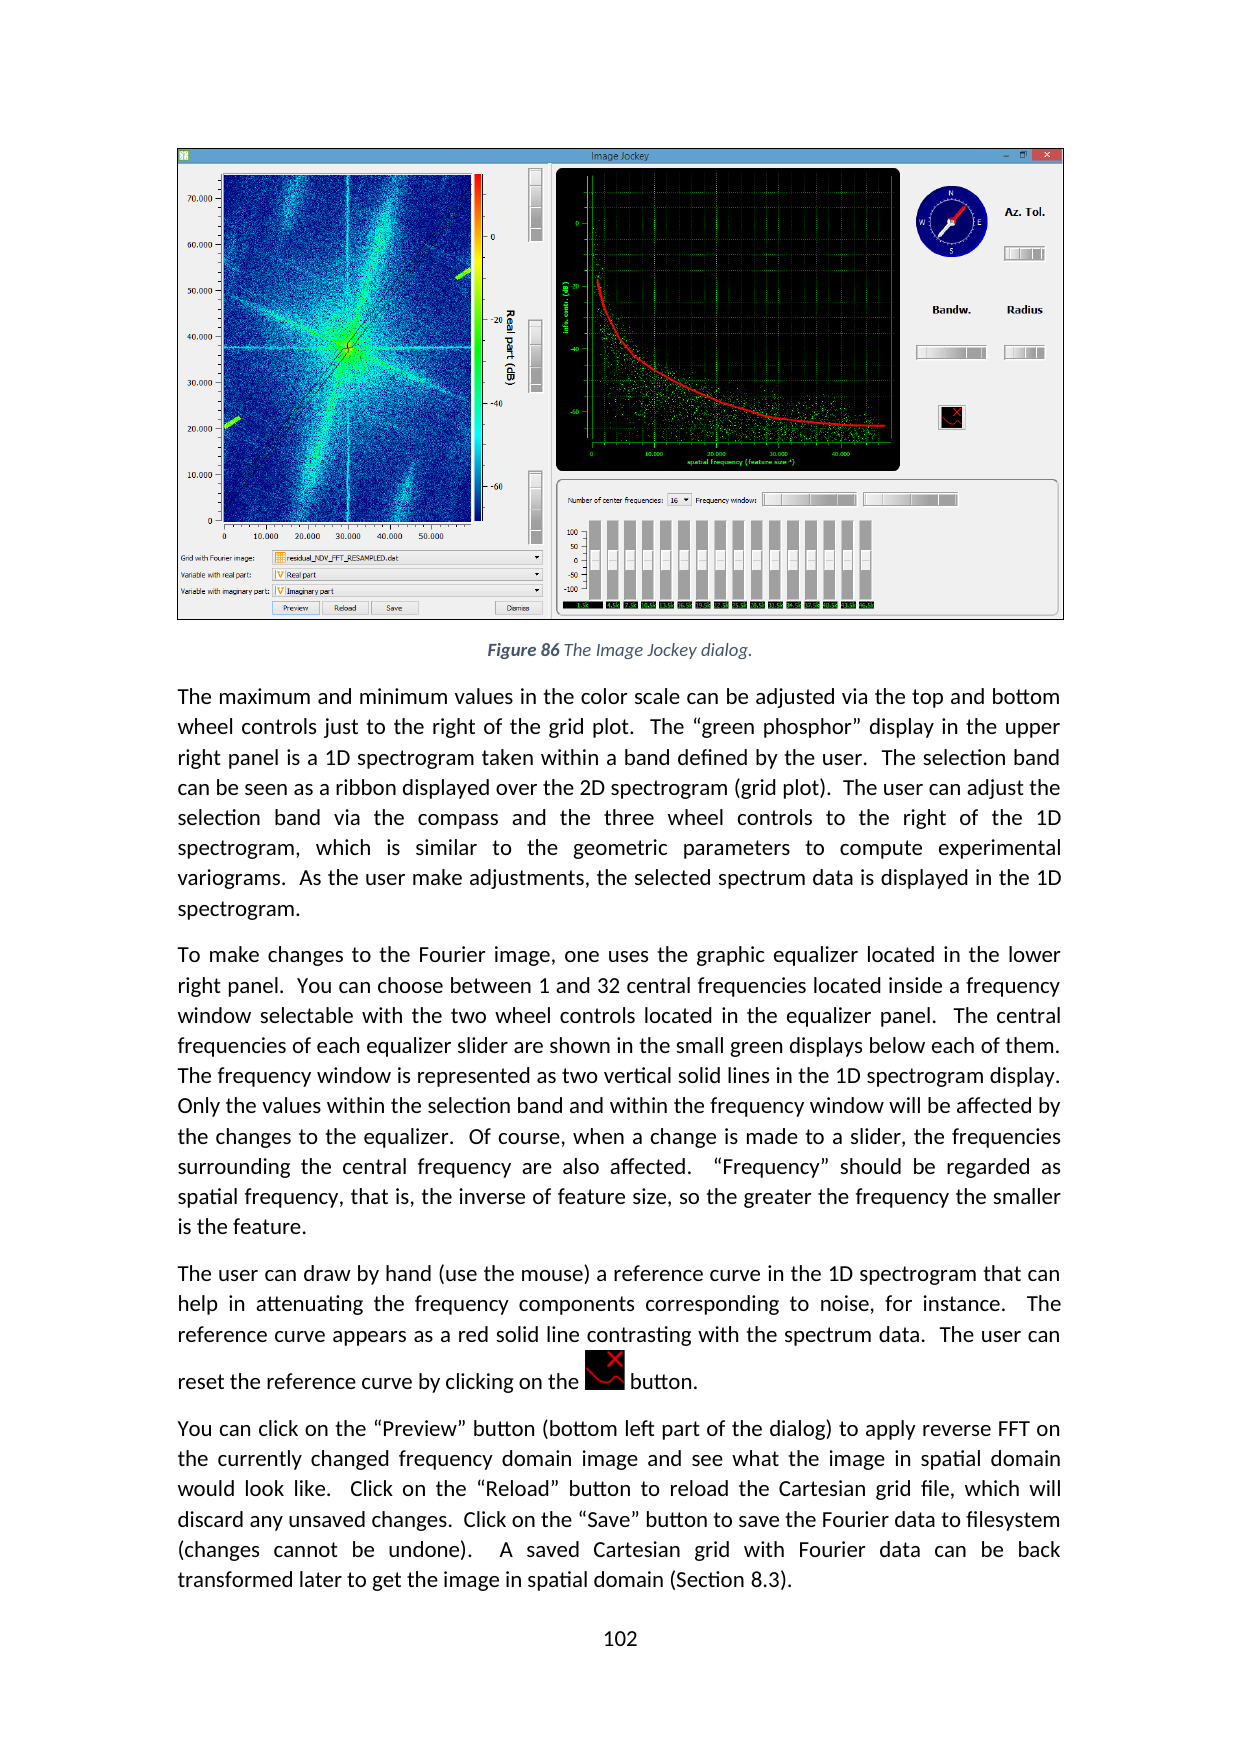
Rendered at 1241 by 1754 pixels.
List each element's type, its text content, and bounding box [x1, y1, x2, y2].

text You can click on the “Preview” button (bottom left part of the dialog) to apply reverse FFT on the currently changed frequency domain image and see what the image in spatial domain would look like. Click on the “Reload” button to reload the Cartesian grid file, which will discard any unsaved changes. Click on the “Save” button to save the Fourier data to filesystem (changes cannot be undone). A saved Cartesian grid with Fourier data can be back transformed later to get the image in spatial domain (Section 8.3). [177, 1414, 1063, 1593]
text Figure 86 The Image Jockey dialog. [177, 638, 1063, 661]
picture [585, 1350, 625, 1390]
picture [178, 149, 1063, 619]
text The user can draw by hand (use the mouse) a reference curve in the 1D spectrogram that can help in attenuating the frequency components corresponding to noise, for instance. The reference curve appears as a red solid line contrasting with the spectrum data. The user can reset the reference curve by clicking on the button. [177, 1259, 1063, 1395]
text To make changes to the Fourier image, one uses the graphic equalizer located in the lower right panel. You can choose between 1 and 32 central frequencies located inside a frequency window selectable with the two wheel controls located in the equalizer panel. The central frequencies of each equalizer slider are shown in the small green displays below each of them. The frequency window is represented as two vertical solid lines in the 1D spectrogram display. Only the values within the selection band and within the frequency window will be affected by the changes to the equalizer. Of course, when a change is made to a slider, the frequencies surrounding the central frequency are also affected. “Frequency” should be regarded as spatial frequency, that is, the inverse of feature size, so the greater the frequency the smaller is the feature. [177, 941, 1063, 1241]
text The maximum and minimum values in the color scale can be adjusted via the top and bottom wheel controls just to the right of the grid plot. The “green phosphor” display in the upper right panel is a 1D spectrogram taken within a band defined by the user. The selection band can be seen as a ribbon displayed over the 2D spectrogram (grid plot). The user can adjust the selection band via the compass and the three wheel controls to the right of the 1D spectrogram, which is similar to the geometric parameters to compute experimental variograms. As the user make adjustments, the selected spectrum data is displayed in the 1D spectrogram. [177, 682, 1063, 922]
